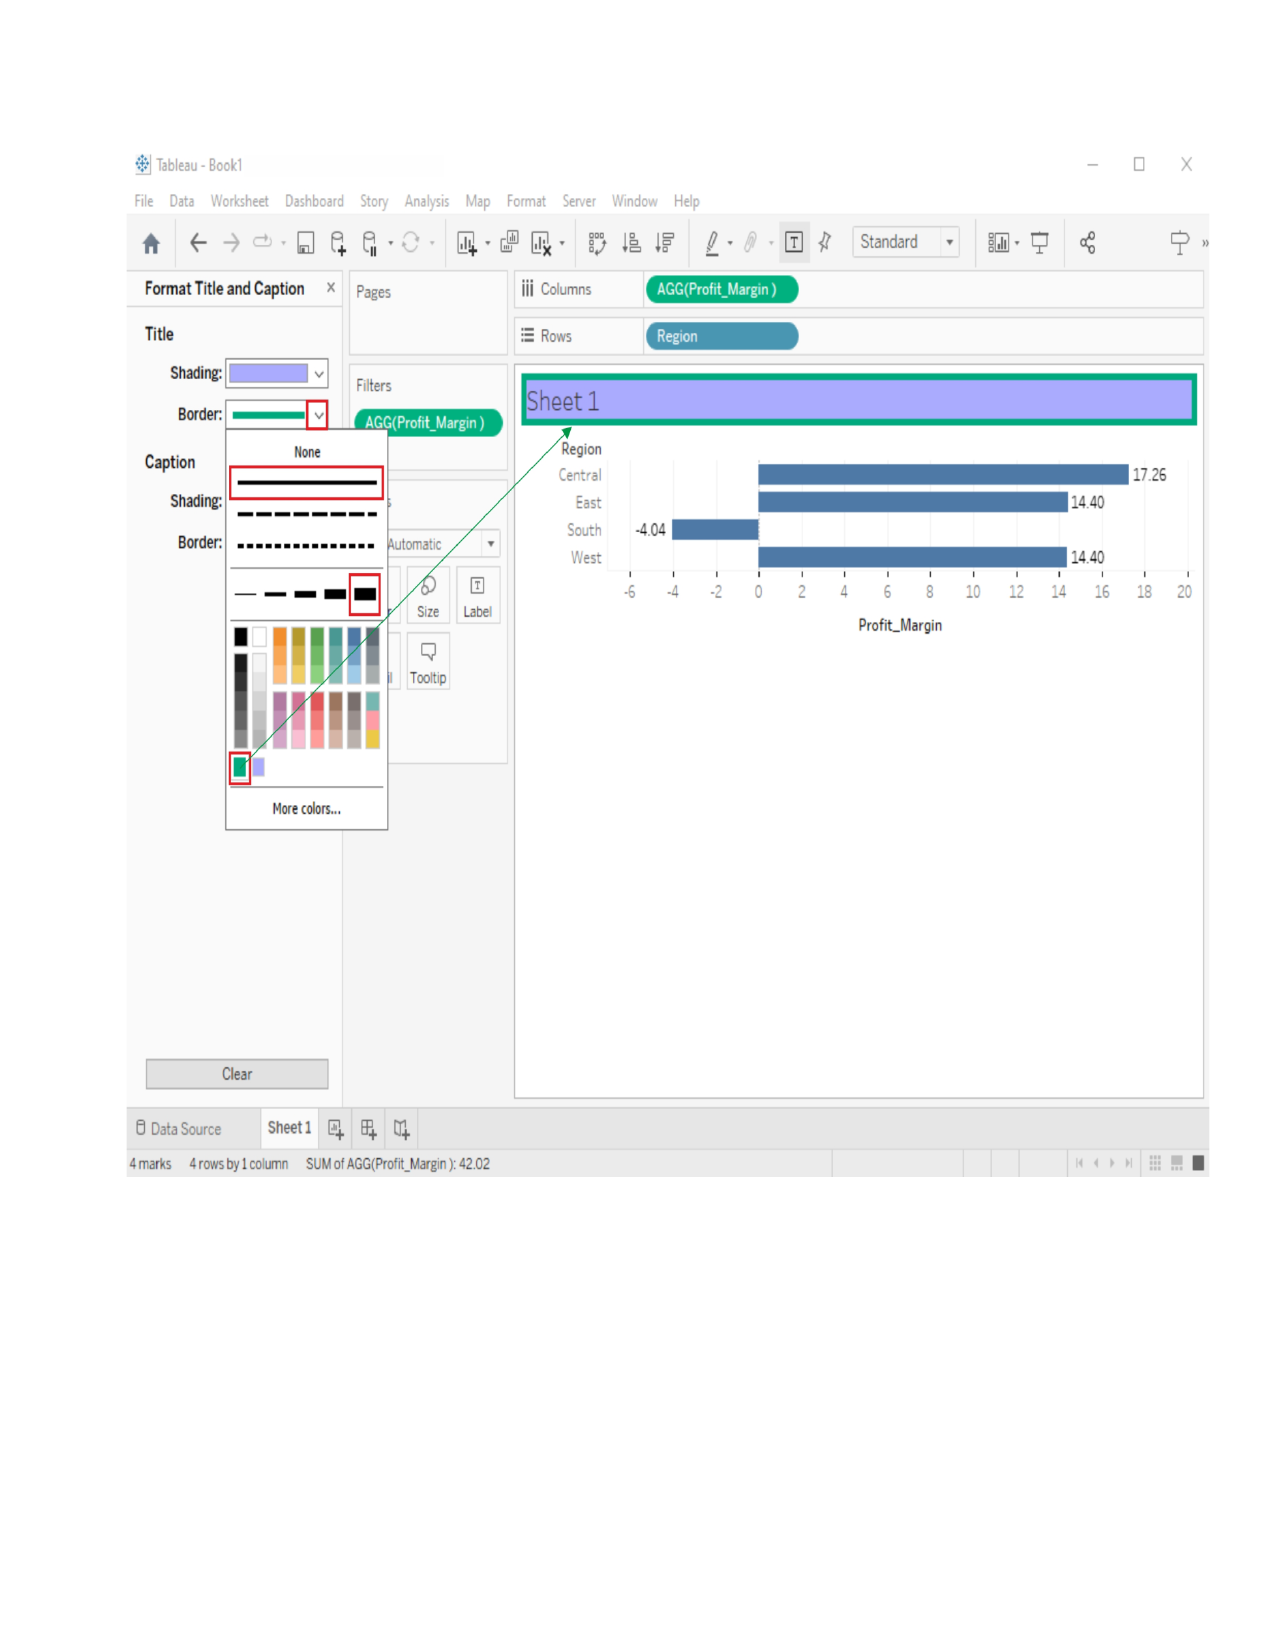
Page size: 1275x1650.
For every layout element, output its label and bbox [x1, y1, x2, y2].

picture [126, 150, 1210, 1177]
